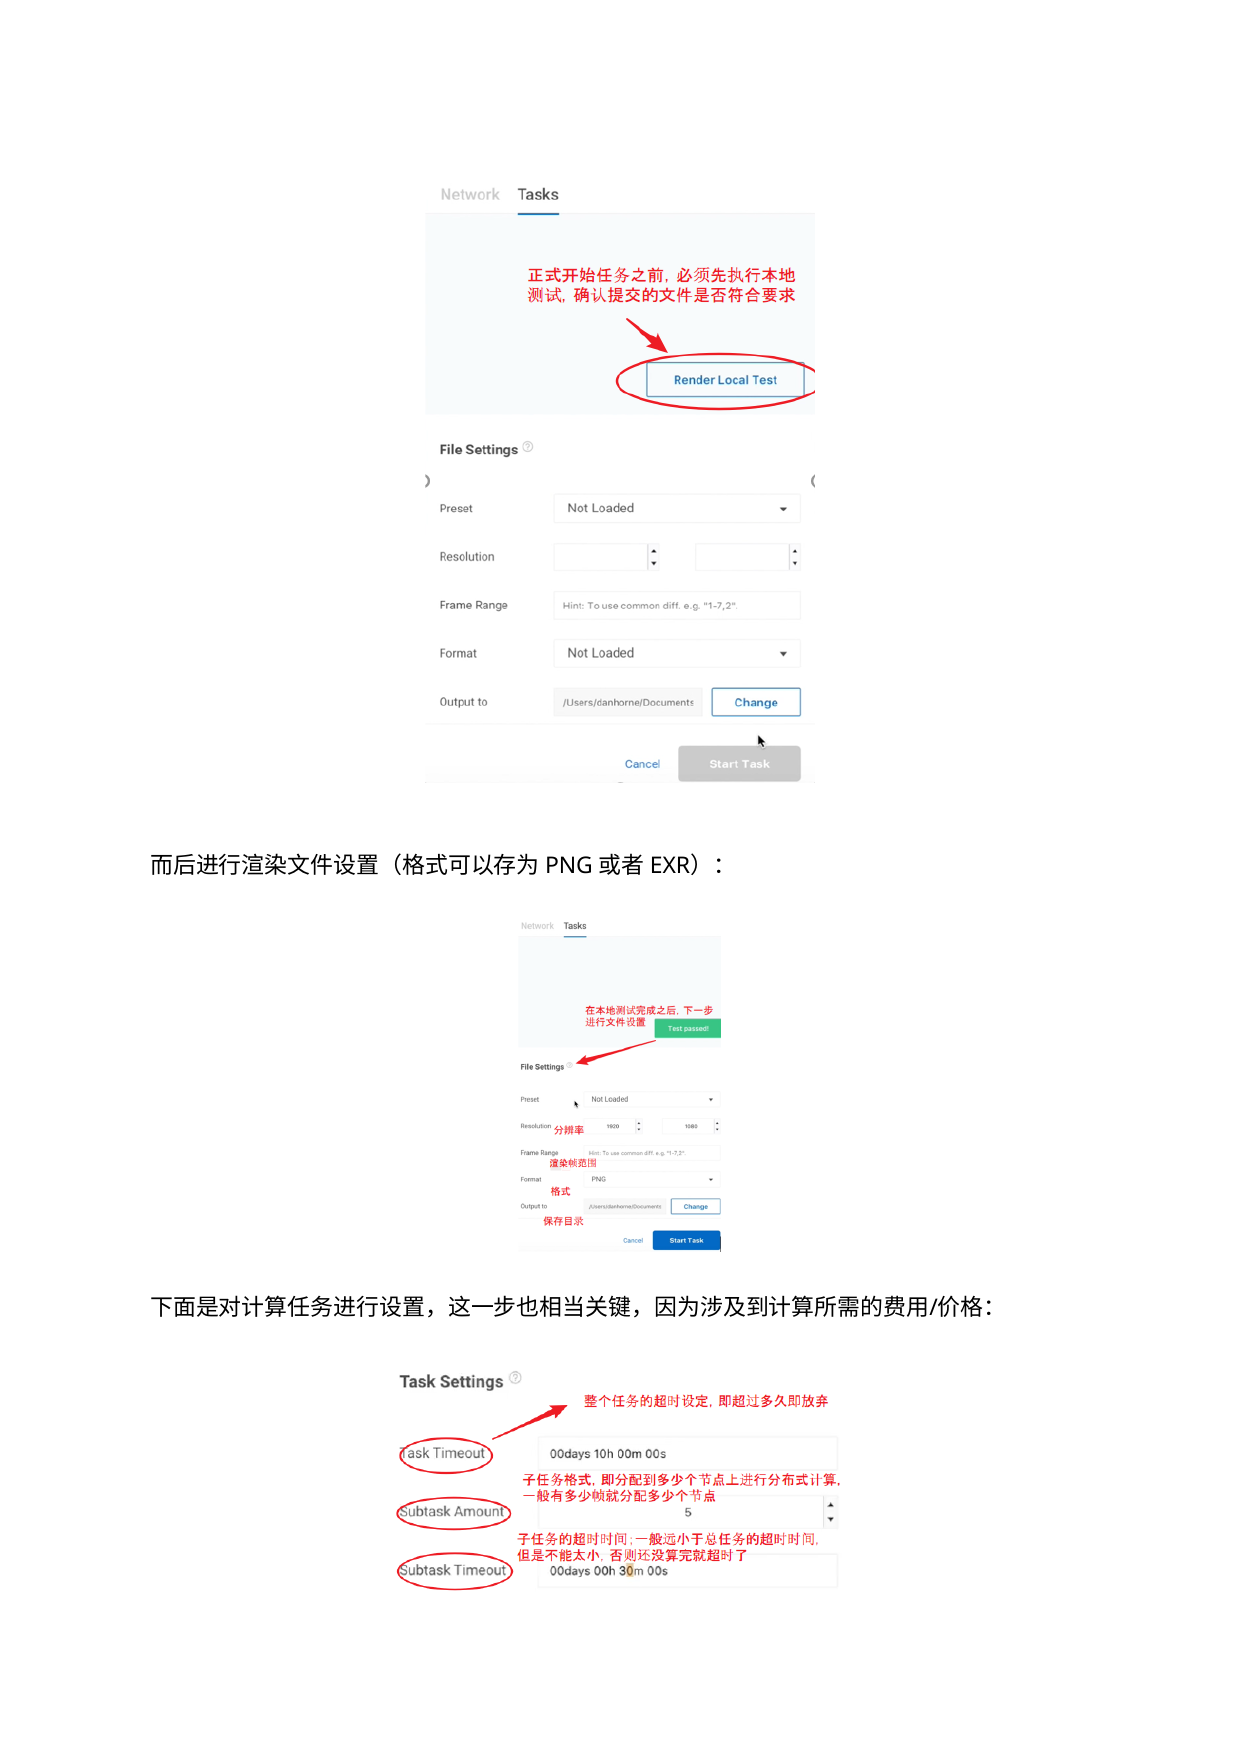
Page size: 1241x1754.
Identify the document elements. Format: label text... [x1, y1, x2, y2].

picture [393, 1357, 847, 1603]
picture [518, 915, 722, 1255]
picture [425, 180, 815, 783]
text 下面是对计算任务进行设置，这一步也相当关键，因为涉及到计算所需的费用/价格： [150, 1289, 1090, 1322]
text 而后进行渲染文件设置（格式可以存为 PNG 或者 EXR）： [150, 847, 1090, 880]
